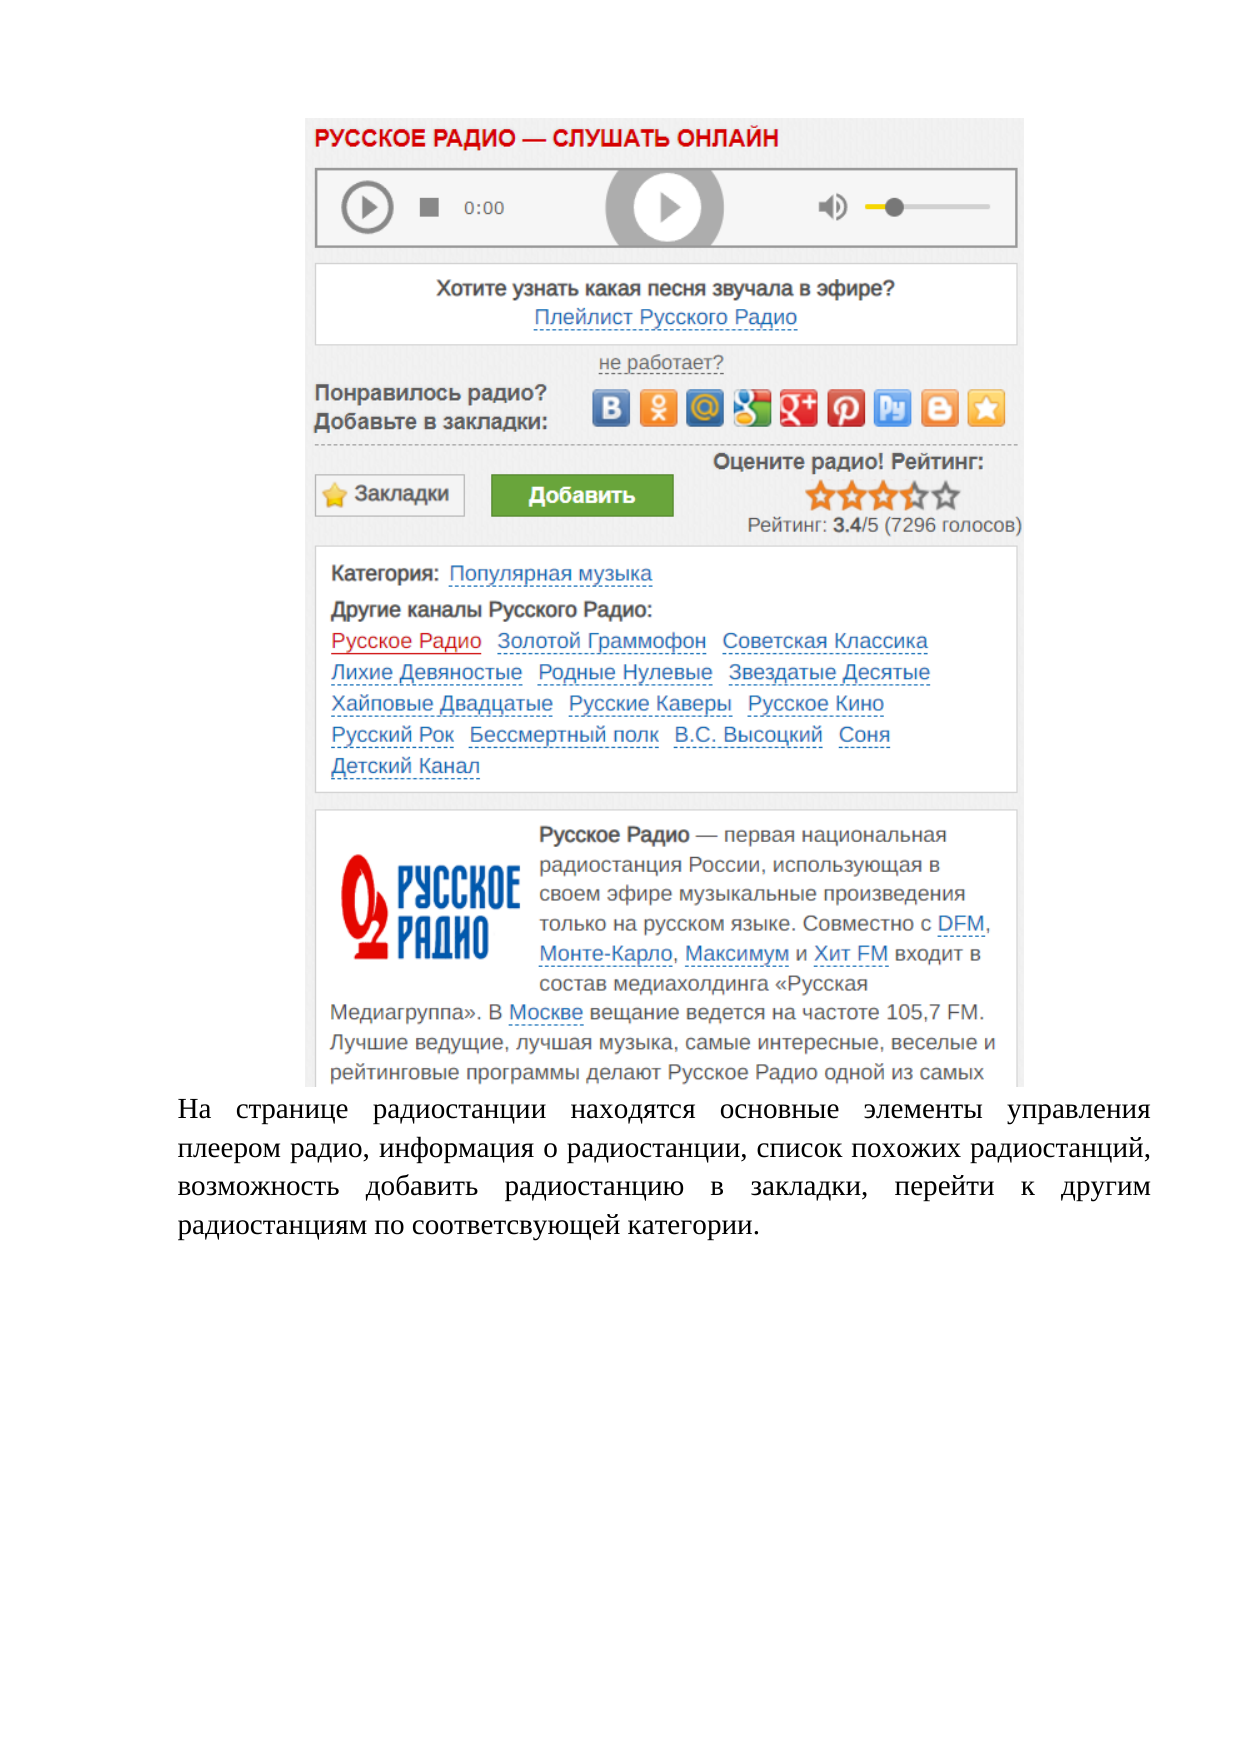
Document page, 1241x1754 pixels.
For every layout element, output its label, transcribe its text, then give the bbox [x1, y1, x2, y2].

picture [305, 118, 1024, 1087]
text На странице радиостанции находятся основные элементы управления плеером радио, информация о радиостанции, список похожих радиостанций, возможность добавить радиостанцию в закладки, перейти к другим радиостанциям по соответсвующей категории. [177, 1202, 1152, 1240]
